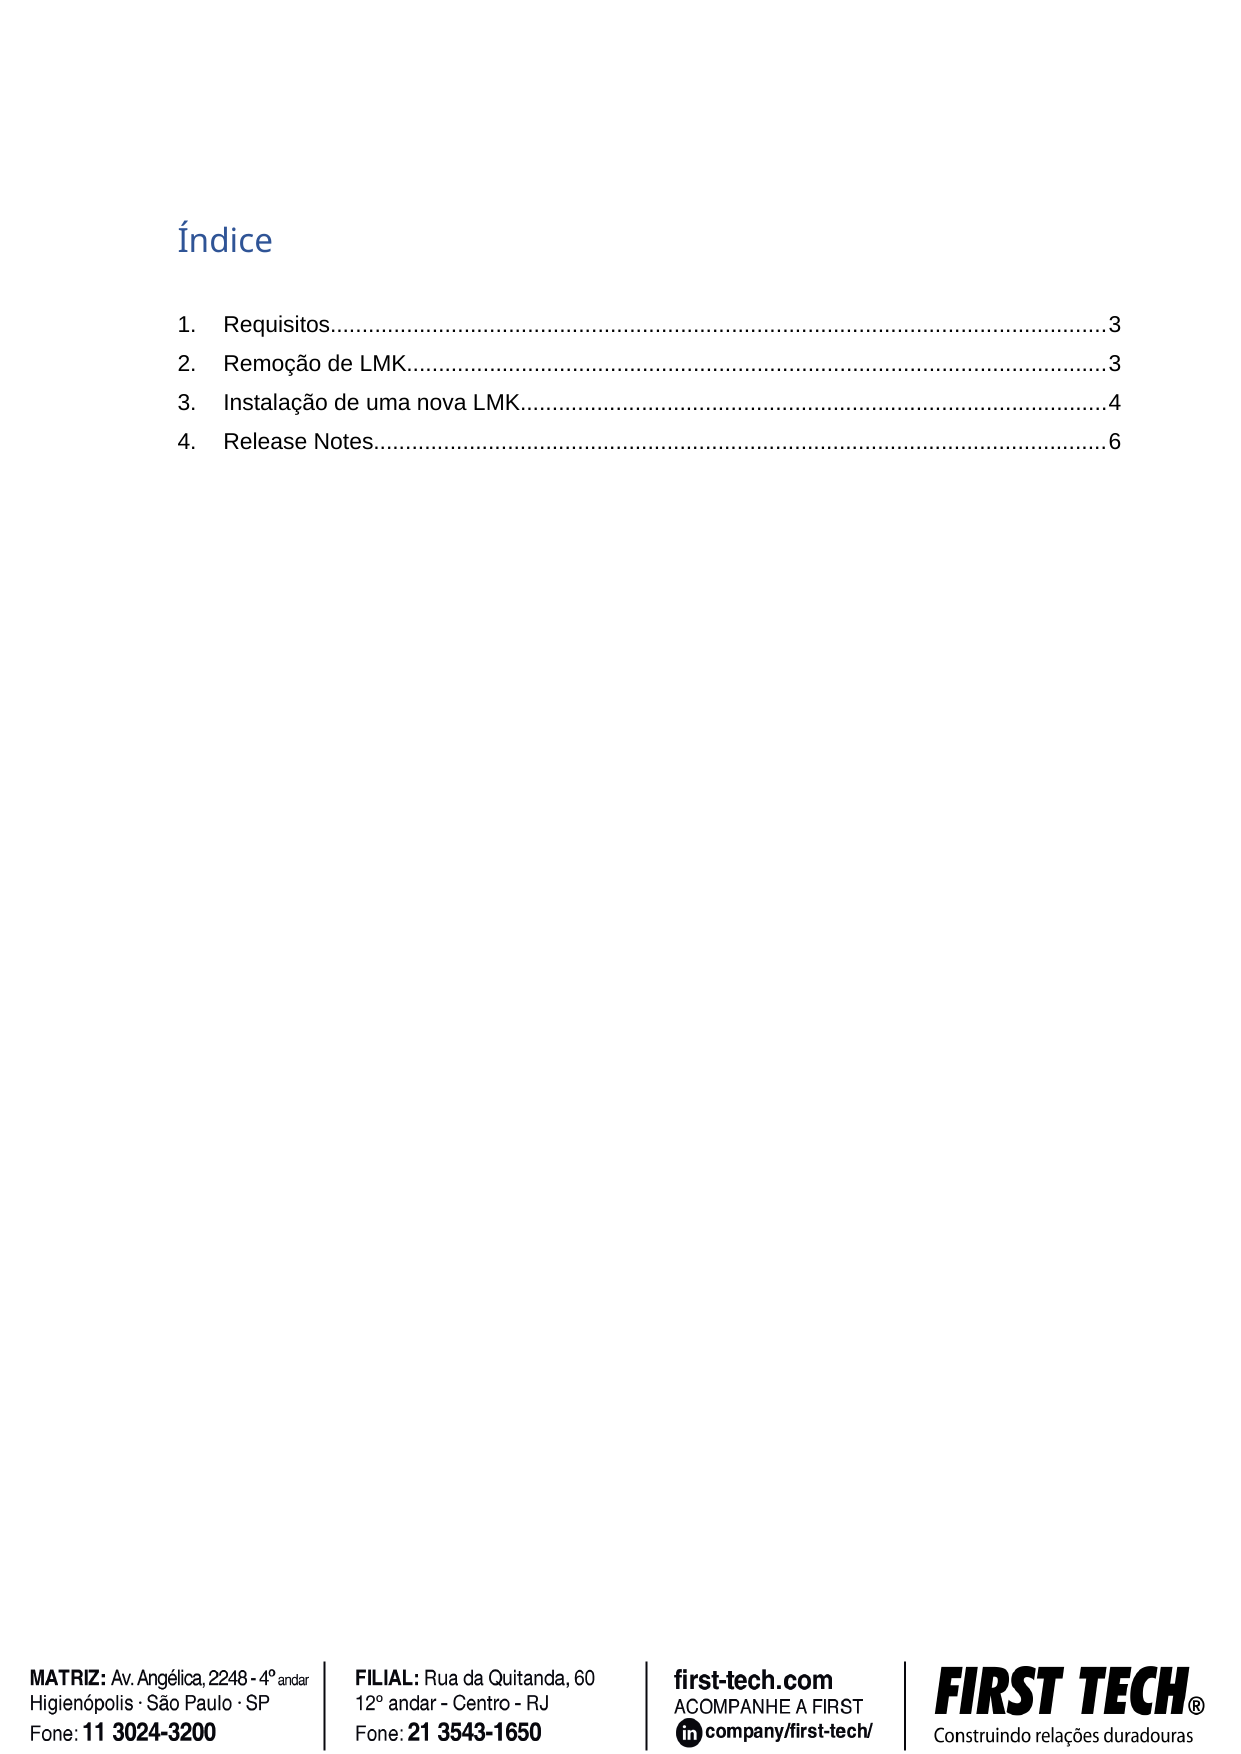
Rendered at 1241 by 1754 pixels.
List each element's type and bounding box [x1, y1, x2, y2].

picture [0, 1601, 1241, 1754]
